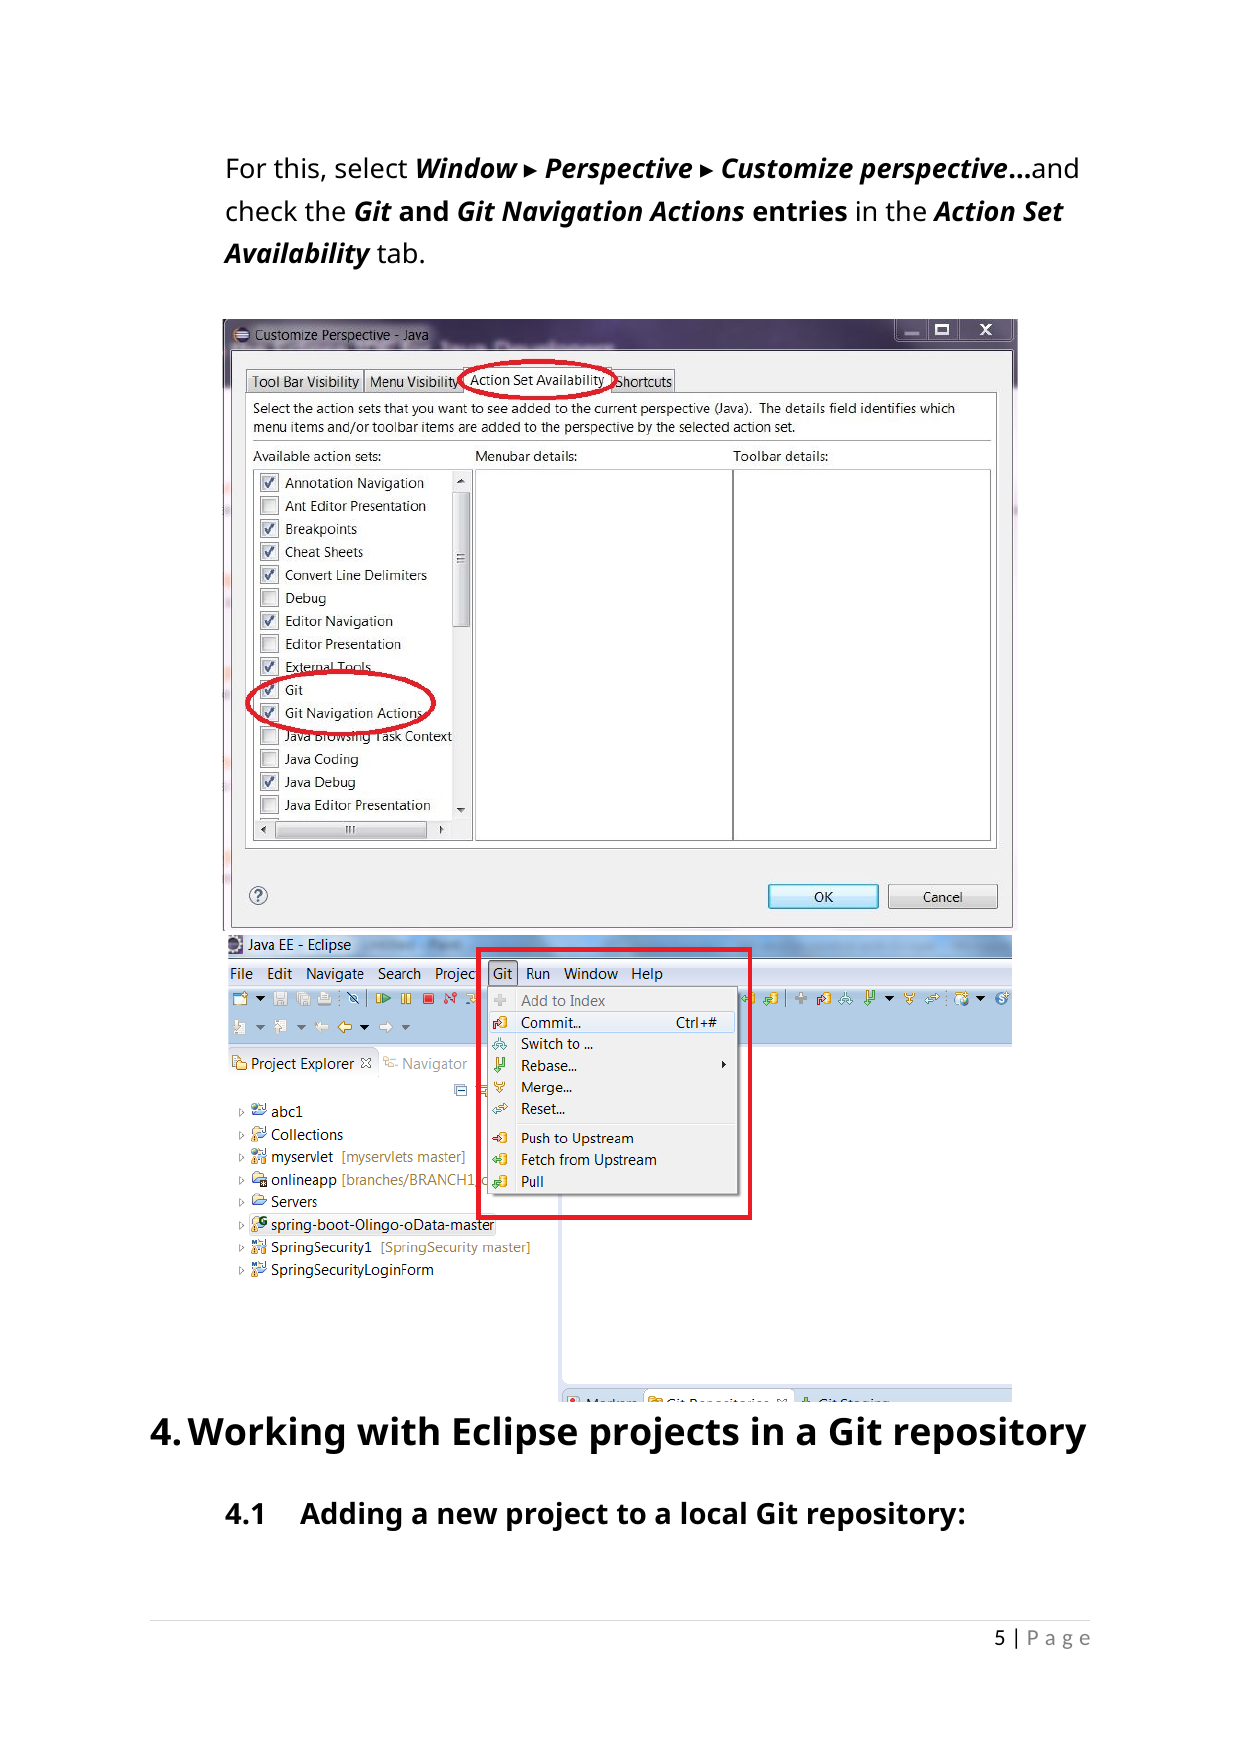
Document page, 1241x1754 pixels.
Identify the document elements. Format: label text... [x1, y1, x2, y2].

list Adding a new project to a local Git repository: [225, 1493, 1090, 1533]
list Working with Eclipse projects in a Git repository [150, 1405, 1090, 1456]
list For this, select Window ▸ Perspective ▸ Customize perspective…​and check the Git and Git Navigation Actions entries in the Action Set Availability tab. [225, 150, 1090, 272]
picture [222, 319, 1018, 931]
picture [228, 935, 1012, 1402]
